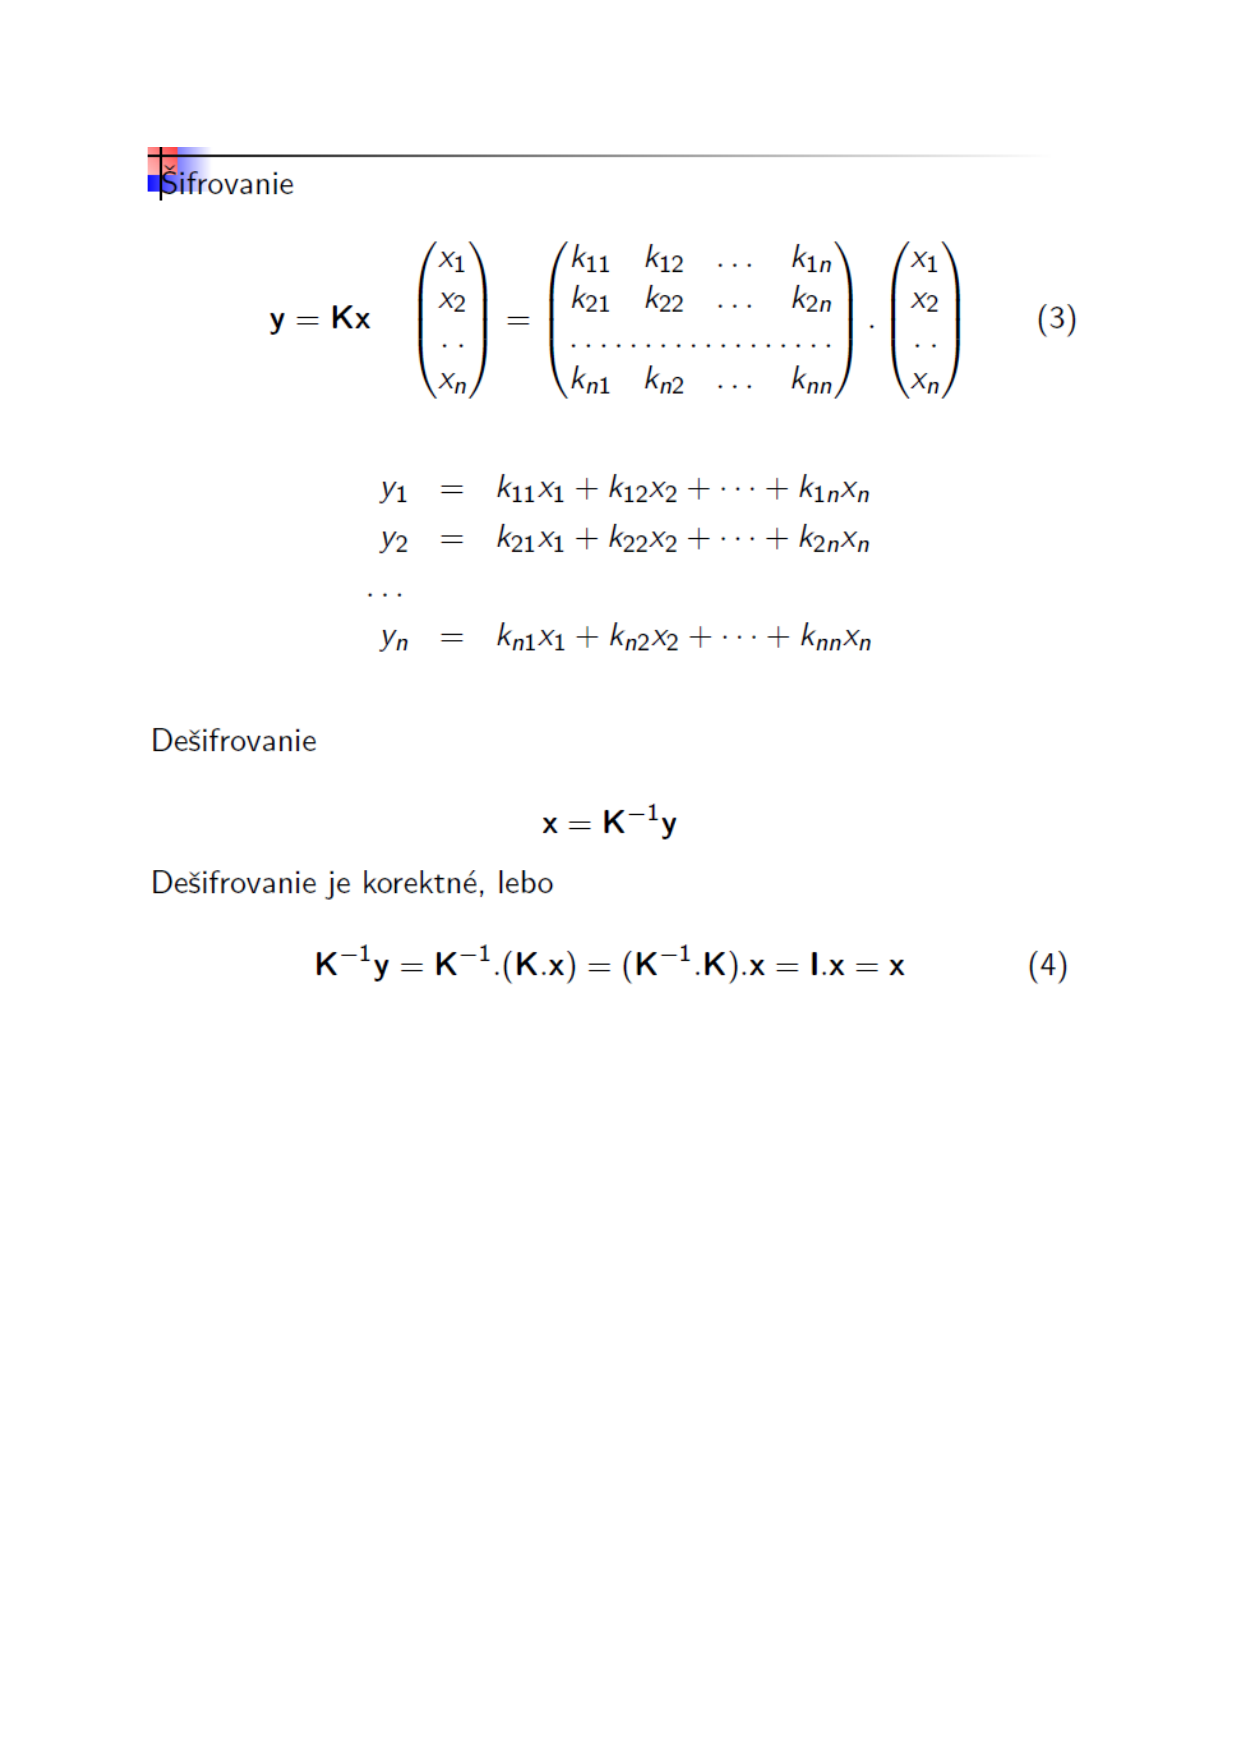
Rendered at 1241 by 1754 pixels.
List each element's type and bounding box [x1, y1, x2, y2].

picture [147, 709, 1093, 1029]
picture [147, 147, 1093, 685]
